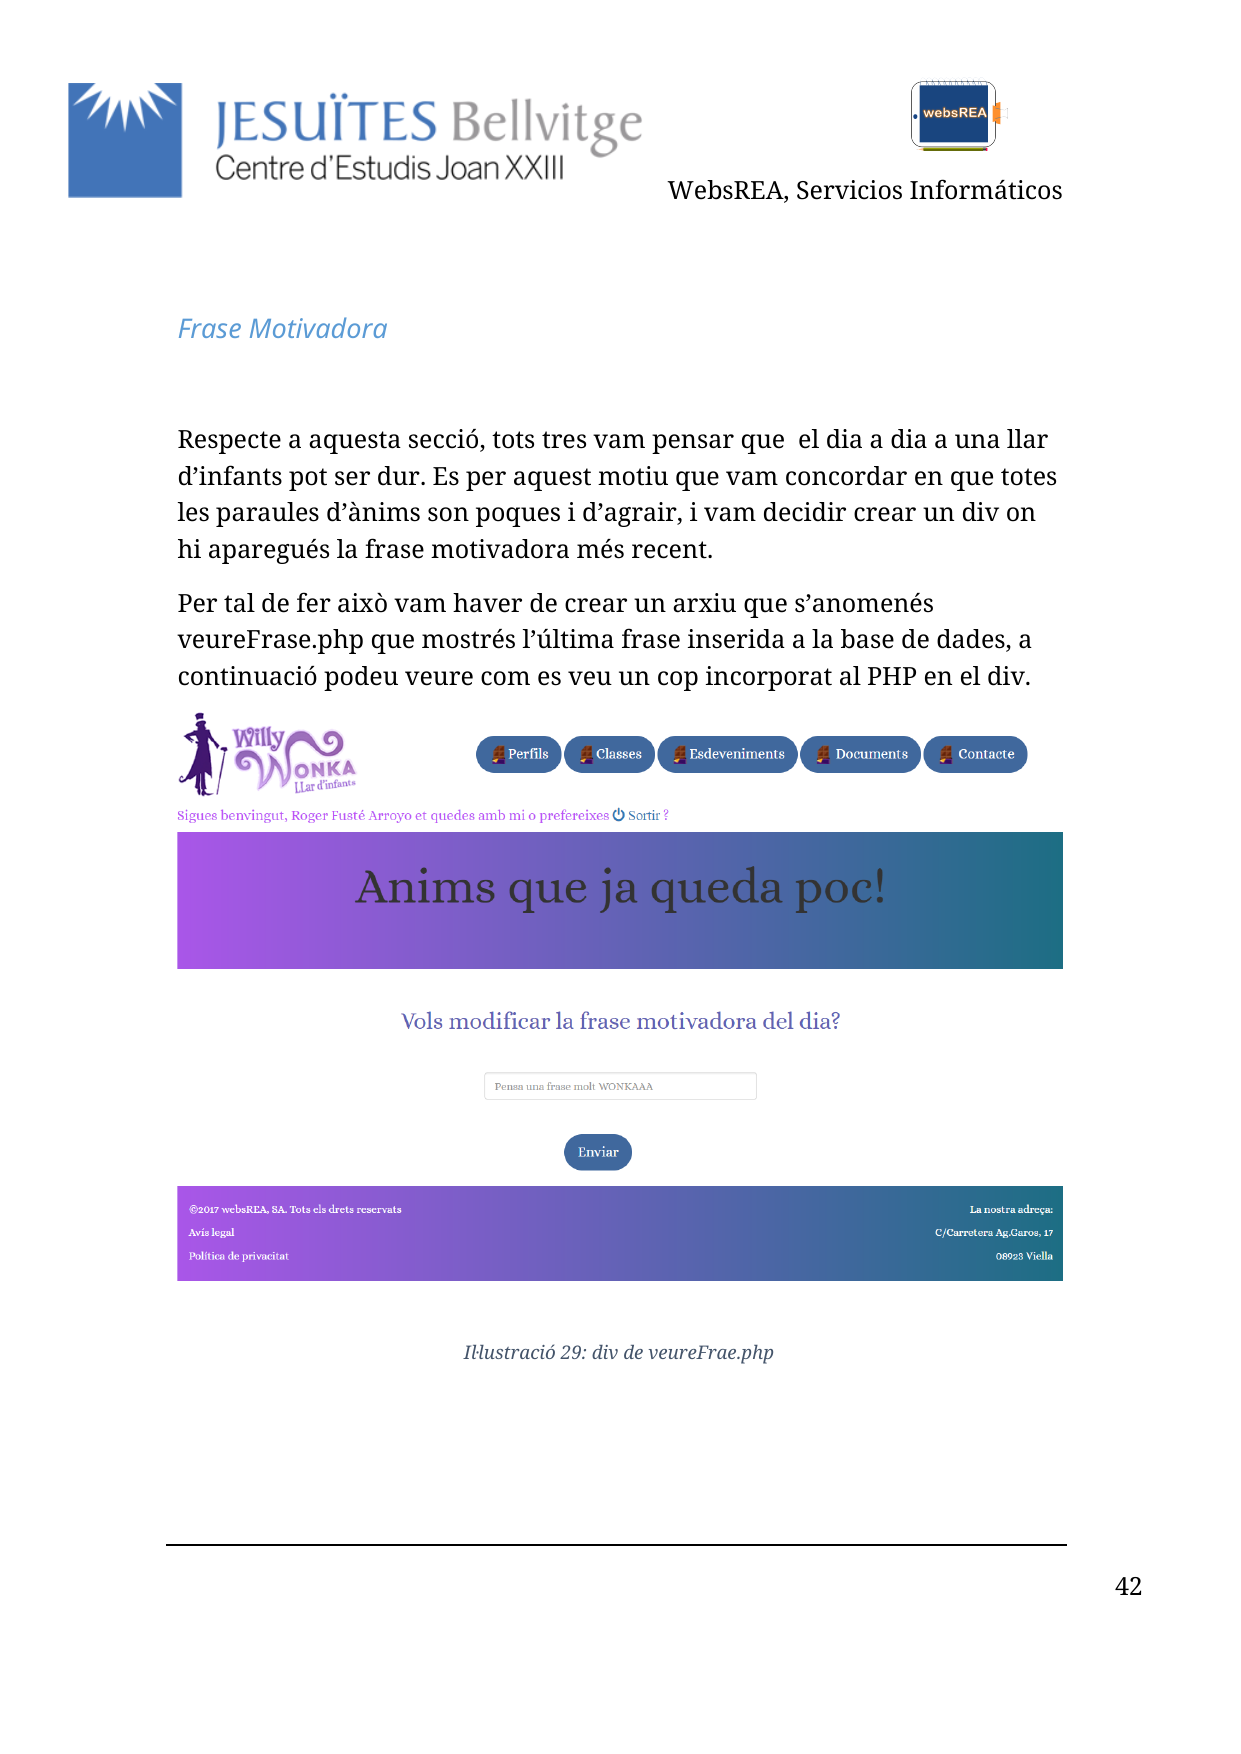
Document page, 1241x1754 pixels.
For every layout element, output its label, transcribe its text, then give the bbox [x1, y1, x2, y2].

text Il·lustració 29: div de veureFrae.php [177, 1339, 1063, 1365]
picture [177, 712, 1063, 1281]
subtitle Frase Motivadora [177, 310, 1063, 347]
picture [898, 73, 1014, 157]
text Per tal de fer això vam haver de crear un arxiu que s’anomenés veureFrase.php que mostrés l’última frase inserida a la base de dades, a continuació podeu veure com es veu un cop incorporat al PHP en el div. [177, 585, 1063, 693]
text Respecte a aquesta secció, tots tres vam pensar que el dia a dia a una llar d’infants pot ser dur. Es per aquest motiu que vam concordar en que totes les paraules d’ànims son poques i d’agrair, i vam decidir crear un div on hi aparegués la frase motivadora més recent. [177, 422, 1063, 566]
picture [68, 83, 670, 198]
